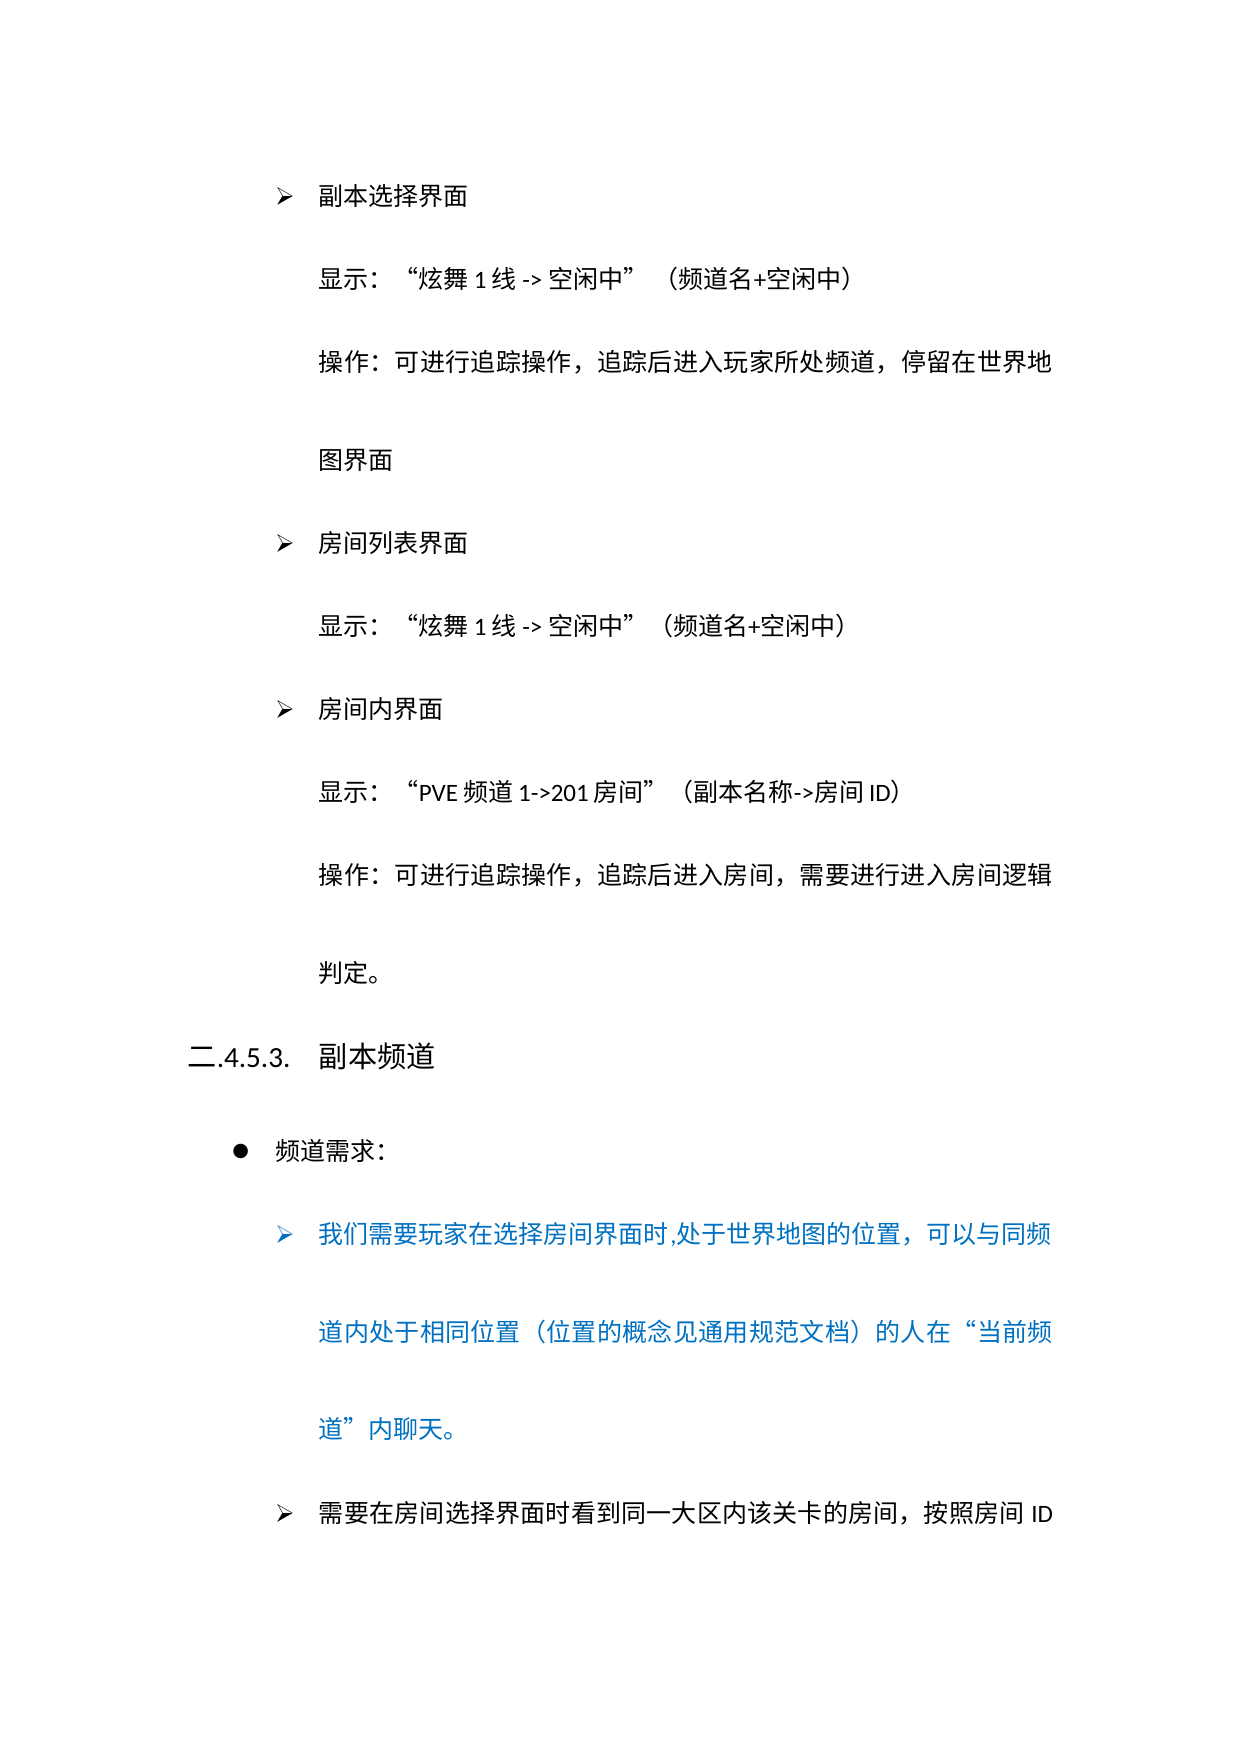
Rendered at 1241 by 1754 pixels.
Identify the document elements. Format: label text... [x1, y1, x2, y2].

list 操作：可进行追踪操作，追踪后进入玩家所处频道，停留在世界地图界面 [319, 328, 1053, 491]
list 显示：“炫舞1线 -> 空闲中”（频道名+空闲中） [319, 592, 1053, 657]
list 副本选择界面 [275, 162, 1053, 227]
text 副本频道 [187, 1022, 1053, 1087]
list 频道需求： [231, 1117, 1053, 1182]
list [275, 1479, 1053, 1544]
list 房间列表界面 [275, 509, 1053, 574]
list 操作：可进行追踪操作，追踪后进入房间，需要进行进入房间逻辑判定。 [319, 841, 1053, 1004]
list 显示：“炫舞1线 -> 空闲中” （频道名+空闲中） [319, 245, 1053, 310]
list 房间内界面 [275, 675, 1053, 740]
list 我们需要玩家在选择房间界面时,处于世界地图的位置，可以与同频道内处于相同位置（位置的概念见通用规范文档）的人在“当前频道”内聊天。 [275, 1201, 1053, 1461]
list 显示：“PVE频道1->201房间”（副本名称->房间ID） [319, 758, 1053, 823]
